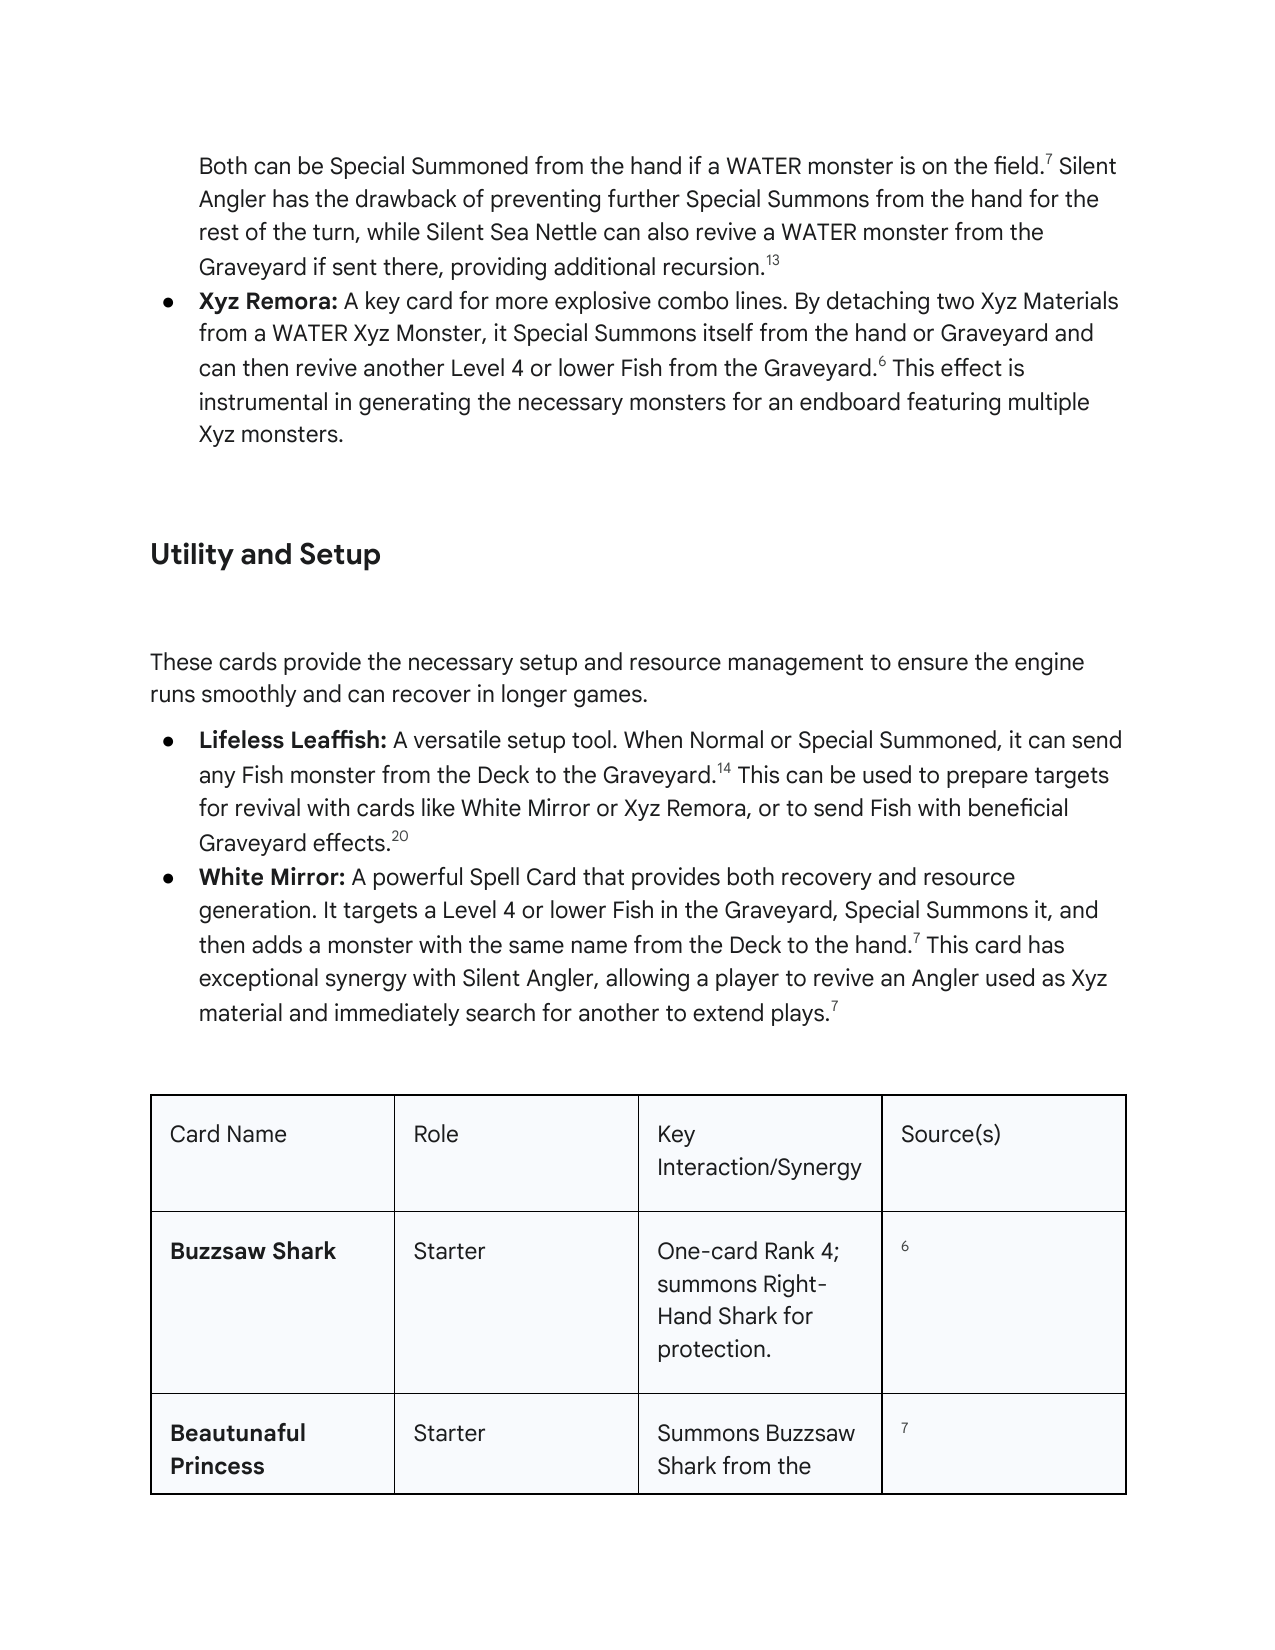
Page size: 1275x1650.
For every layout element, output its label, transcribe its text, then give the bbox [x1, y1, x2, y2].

table_cell Starter [395, 1212, 638, 1393]
table_cell 6 [883, 1212, 1125, 1393]
list Xyz Remora: A key card for more explosive combo lines. By detaching two Xyz Materials from a WATER Xyz Monster, it Special Summons itself from the hand or Graveyard and can then revive another Level 4 or lower Fish from the Graveyard.6 This effect is instrumental in generating the necessary monsters for an endboard featuring multiple Xyz monsters. [161, 287, 1125, 449]
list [161, 150, 1125, 282]
table_cell One-card Rank 4; summons Right-Hand Shark for protection. [639, 1212, 881, 1393]
table_cell 7 [883, 1394, 1125, 1493]
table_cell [152, 1394, 394, 1493]
table_header Role [395, 1096, 638, 1211]
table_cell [639, 1394, 881, 1493]
table_header Key Interaction/Synergy [639, 1096, 881, 1211]
table_header Source(s) [883, 1096, 1125, 1211]
table_cell Buzzsaw Shark [152, 1212, 394, 1393]
table_header Card Name [152, 1096, 394, 1211]
subtitle Utility and Setup [150, 536, 1125, 573]
list Lifeless Leaffish: A versatile setup tool. When Normal or Special Summoned, it can send any Fish monster from the Deck to the Graveyard.14 This can be used to prepare targets for revival with cards like White Mirror or Xyz Remora, or to send Fish with beneficial Graveyard effects.20 [161, 726, 1125, 859]
text These cards provide the necessary setup and resource management to ensure the engine runs smoothly and can recover in longer games. [150, 648, 1125, 709]
table_cell Starter [395, 1394, 638, 1493]
list White Mirror: A powerful Spell Card that provides both recovery and resource generation. It targets a Level 4 or lower Fish in the Graveyard, Special Summons it, and then adds a monster with the same name from the Deck to the hand.7 This card has exceptional synergy with Silent Angler, allowing a player to revive an Angler used as Xyz material and immediately search for another to extend plays.7 [161, 863, 1125, 1029]
